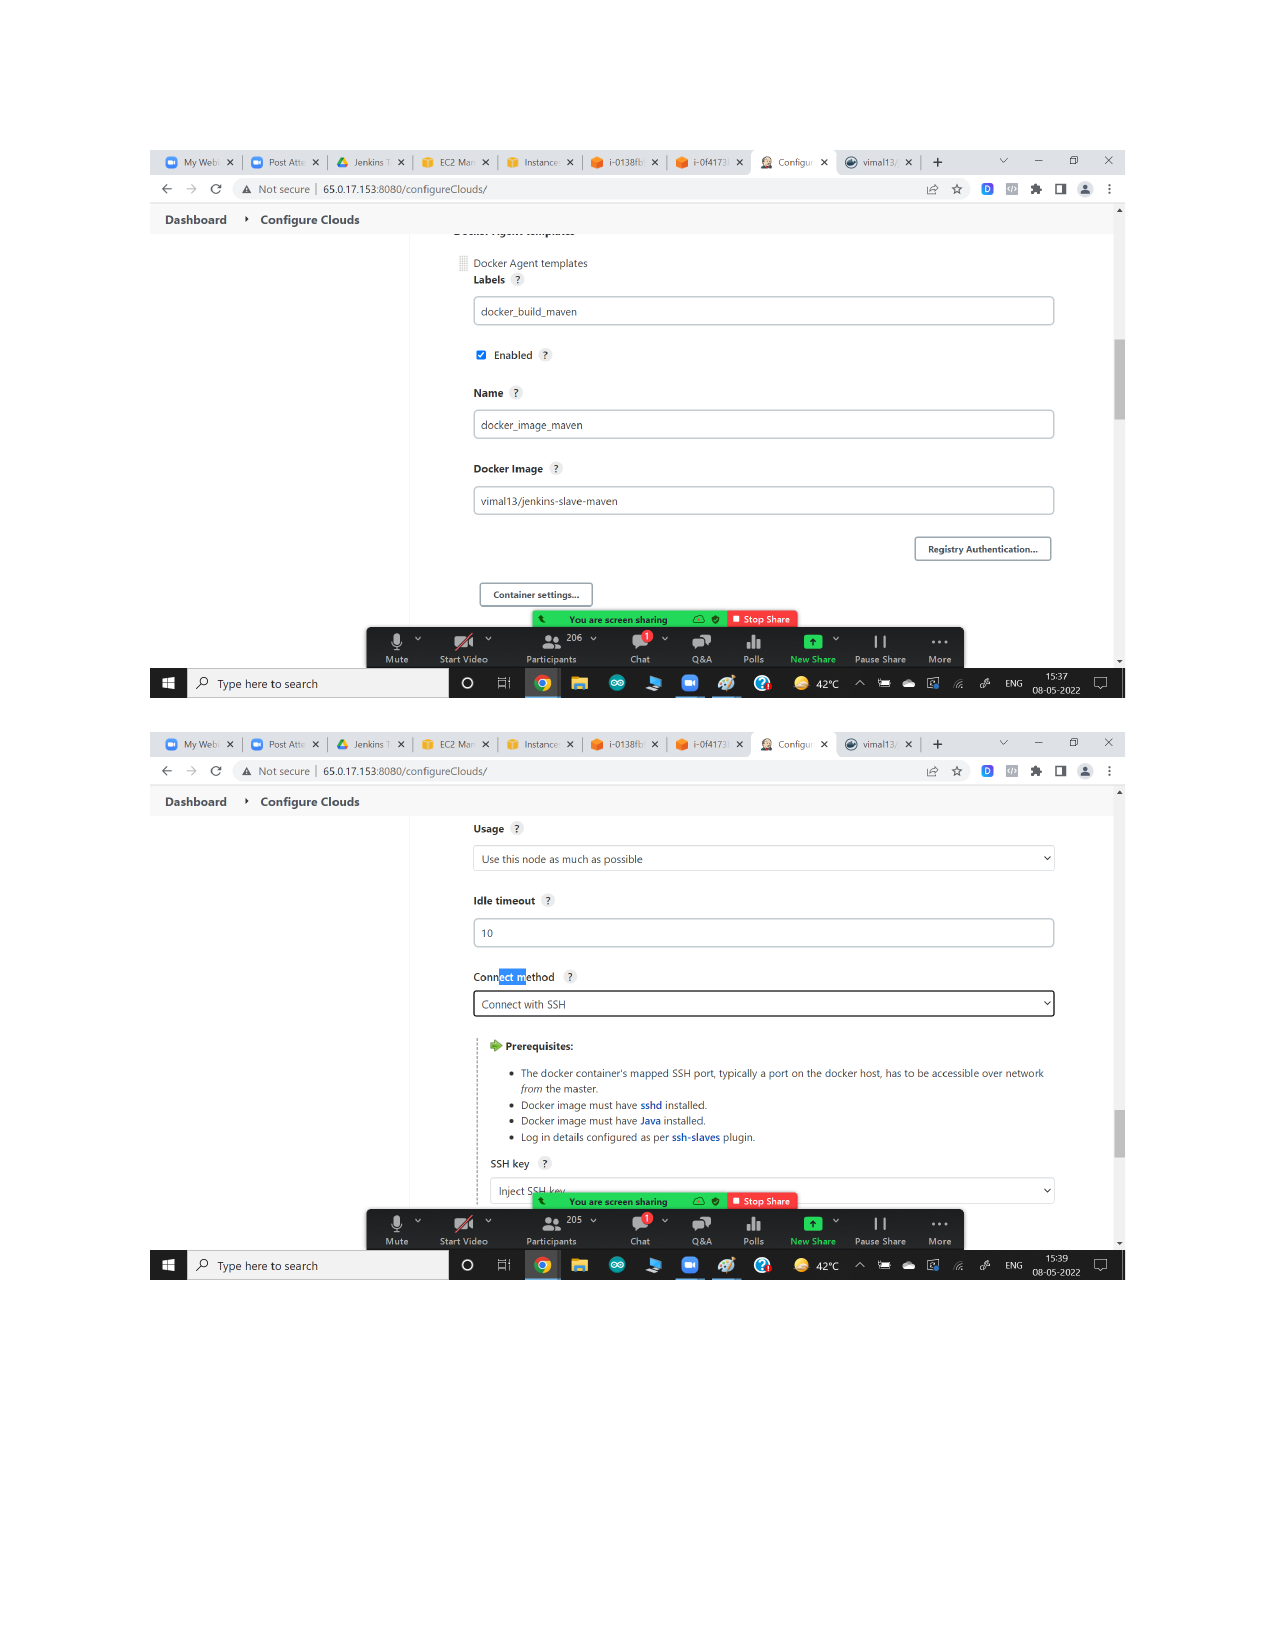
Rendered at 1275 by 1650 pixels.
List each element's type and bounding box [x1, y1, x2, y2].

picture [150, 150, 1125, 698]
picture [150, 732, 1125, 1280]
